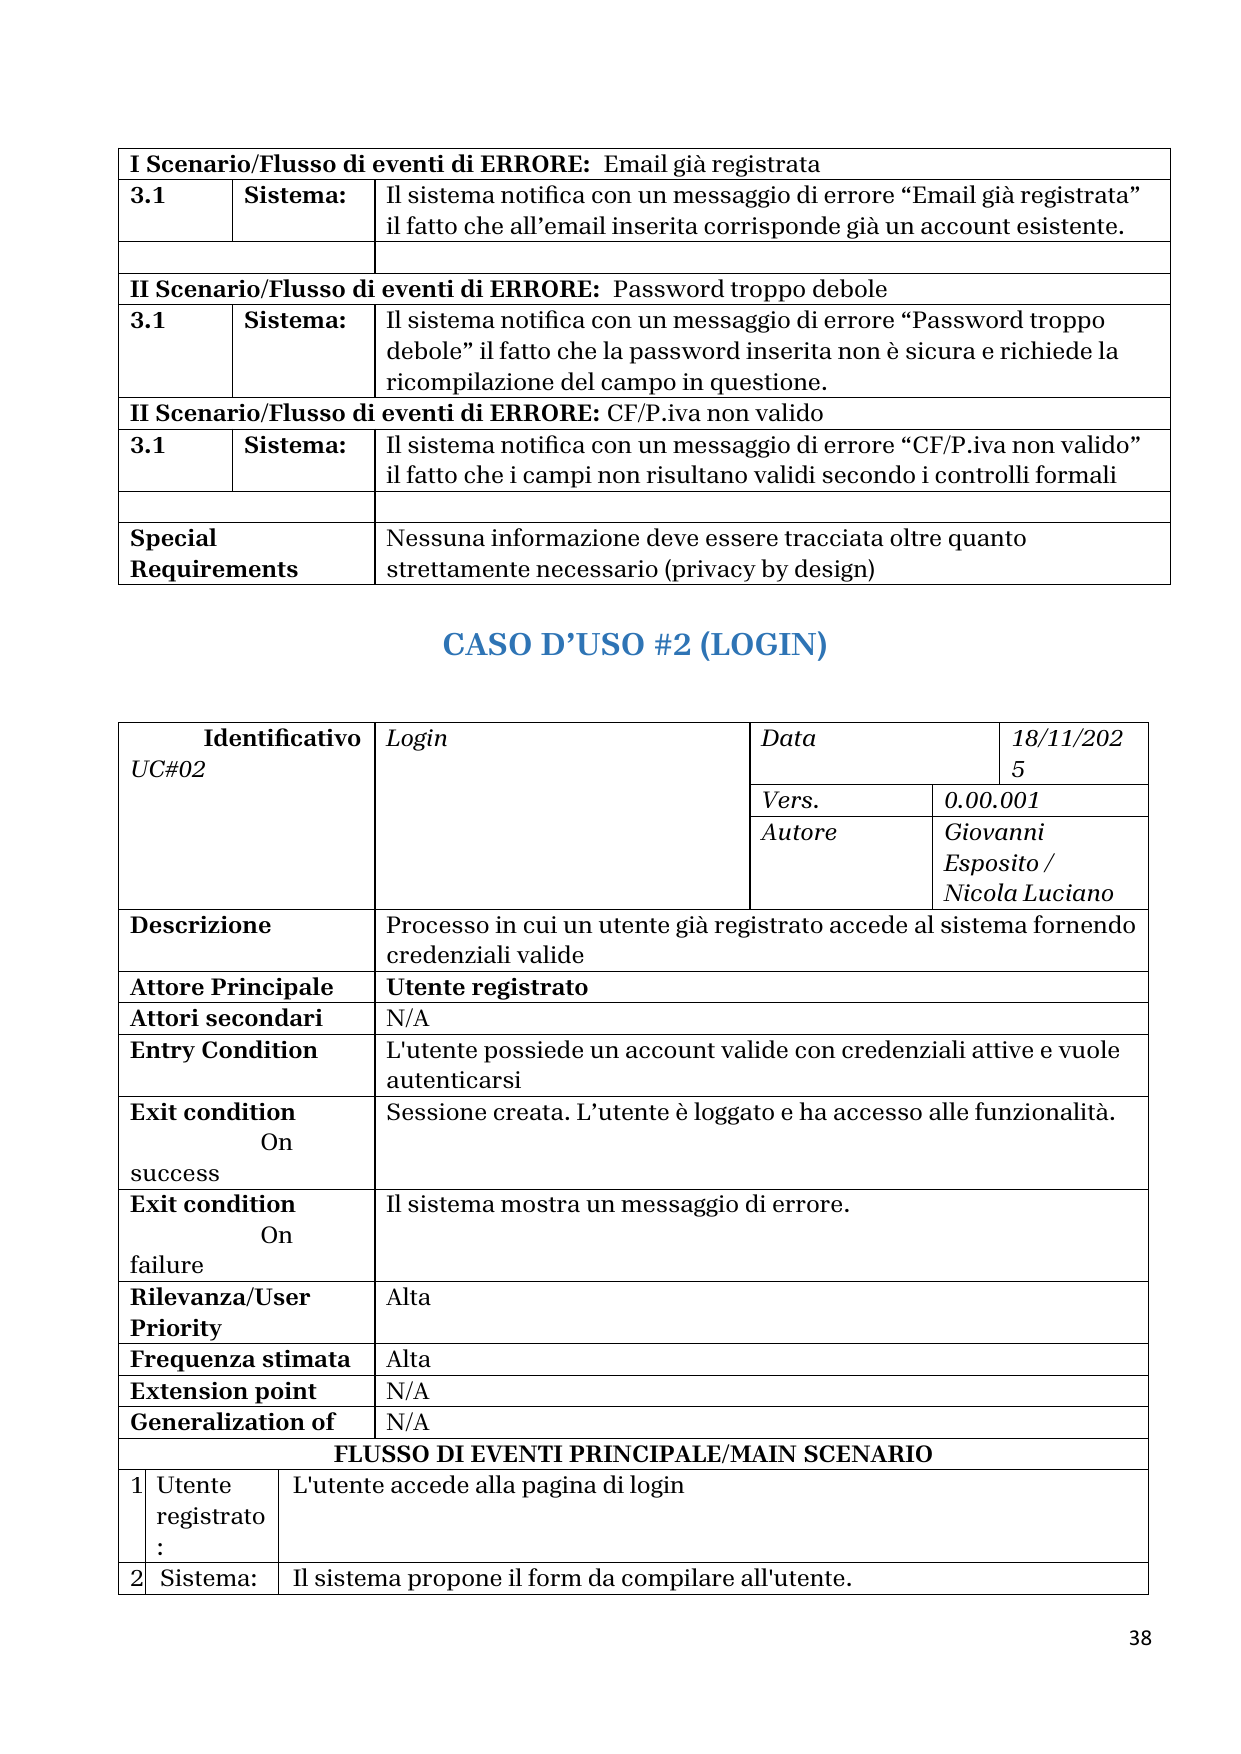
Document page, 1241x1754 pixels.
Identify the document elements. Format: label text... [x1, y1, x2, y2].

table_cell Il sistema notifica con un messaggio di errore “CF/P.iva non valido” il fatto che i campi non risultano validi secondo i controlli formali [376, 430, 1170, 491]
table_cell [376, 492, 1170, 522]
table_cell Processo in cui un utente già registrato accede al sistema fornendo credenziali valide [376, 910, 1148, 971]
table_cell II Scenario/Flusso di eventi di ERRORE: CF/P.iva non valido [119, 398, 1170, 428]
table_cell I Scenario/Flusso di eventi di ERRORE: Email già registrata [119, 149, 1170, 179]
table_cell N/A [376, 1407, 1148, 1438]
table_cell 1 [119, 1470, 145, 1562]
table_cell 2 [119, 1563, 145, 1593]
table_cell 3.1 [119, 180, 232, 241]
table_cell 0.00.001 [933, 785, 1148, 816]
table_cell Attore Principale [119, 972, 374, 1002]
table_header 18/11/2025 [1000, 723, 1148, 784]
table_cell Generalization of [119, 1407, 374, 1438]
table_cell Alta [376, 1282, 1148, 1343]
table_cell Alta [376, 1344, 1148, 1375]
table_cell Descrizione [119, 910, 374, 971]
text CASO D’USO #2 (LOGIN) [118, 624, 1152, 665]
table_cell Rilevanza/User Priority [119, 1282, 374, 1343]
table_cell Il sistema notifica con un messaggio di errore “Password troppo debole” il fatto che la password inserita non è sicura e richiede la ricompilazione del campo in questione. [376, 305, 1170, 397]
table_cell [119, 492, 374, 522]
table_cell Giovanni Esposito / Nicola Luciano [933, 817, 1148, 908]
table_cell Nessuna informazione deve essere tracciata oltre quanto strettamente necessario (privacy by design) [376, 523, 1170, 584]
table_header Identificativo UC#02 [119, 723, 374, 908]
table_cell FLUSSO DI EVENTI PRINCIPALE/MAIN SCENARIO [119, 1439, 1148, 1469]
table_cell L'utente accede alla pagina di login [279, 1470, 1148, 1562]
table_cell Sistema: [233, 180, 374, 241]
table_cell Vers. [751, 785, 932, 816]
table_cell L'utente possiede un account valide con credenziali attive e vuole autenticarsi [376, 1035, 1148, 1096]
table_cell N/A [376, 1376, 1148, 1406]
table_cell N/A [376, 1003, 1148, 1034]
table_cell [376, 242, 1170, 273]
table_cell Sessione creata. L’utente è loggato e ha accesso alle funzionalità. [376, 1097, 1148, 1188]
table_cell Exit condition On success [119, 1097, 374, 1188]
table_cell Special Requirements [119, 523, 374, 584]
table_cell 3.1 [119, 430, 232, 491]
table_cell Attori secondari [119, 1003, 374, 1034]
table_cell [119, 242, 374, 273]
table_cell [279, 1563, 1148, 1593]
table_cell Entry Condition [119, 1035, 374, 1096]
table_cell Sistema: [146, 1563, 278, 1593]
table_cell Sistema: [233, 305, 374, 397]
table_cell Frequenza stimata [119, 1344, 374, 1375]
table_cell Utente registrato: [146, 1470, 278, 1562]
table_cell Exit condition On failure [119, 1190, 374, 1281]
table_cell Extension point [119, 1376, 374, 1406]
table_cell Utente registrato [376, 972, 1148, 1002]
table_header Login [376, 723, 749, 908]
table_cell II Scenario/Flusso di eventi di ERRORE: Password troppo debole [119, 274, 1170, 304]
table_cell 3.1 [119, 305, 232, 397]
table_cell Il sistema mostra un messaggio di errore. [376, 1190, 1148, 1281]
table_cell Il sistema notifica con un messaggio di errore “Email già registrata” il fatto che all’email inserita corrisponde già un account esistente. [376, 180, 1170, 241]
table_cell Sistema: [233, 430, 374, 491]
table_header Data [751, 723, 999, 784]
table_cell Autore [751, 817, 932, 908]
